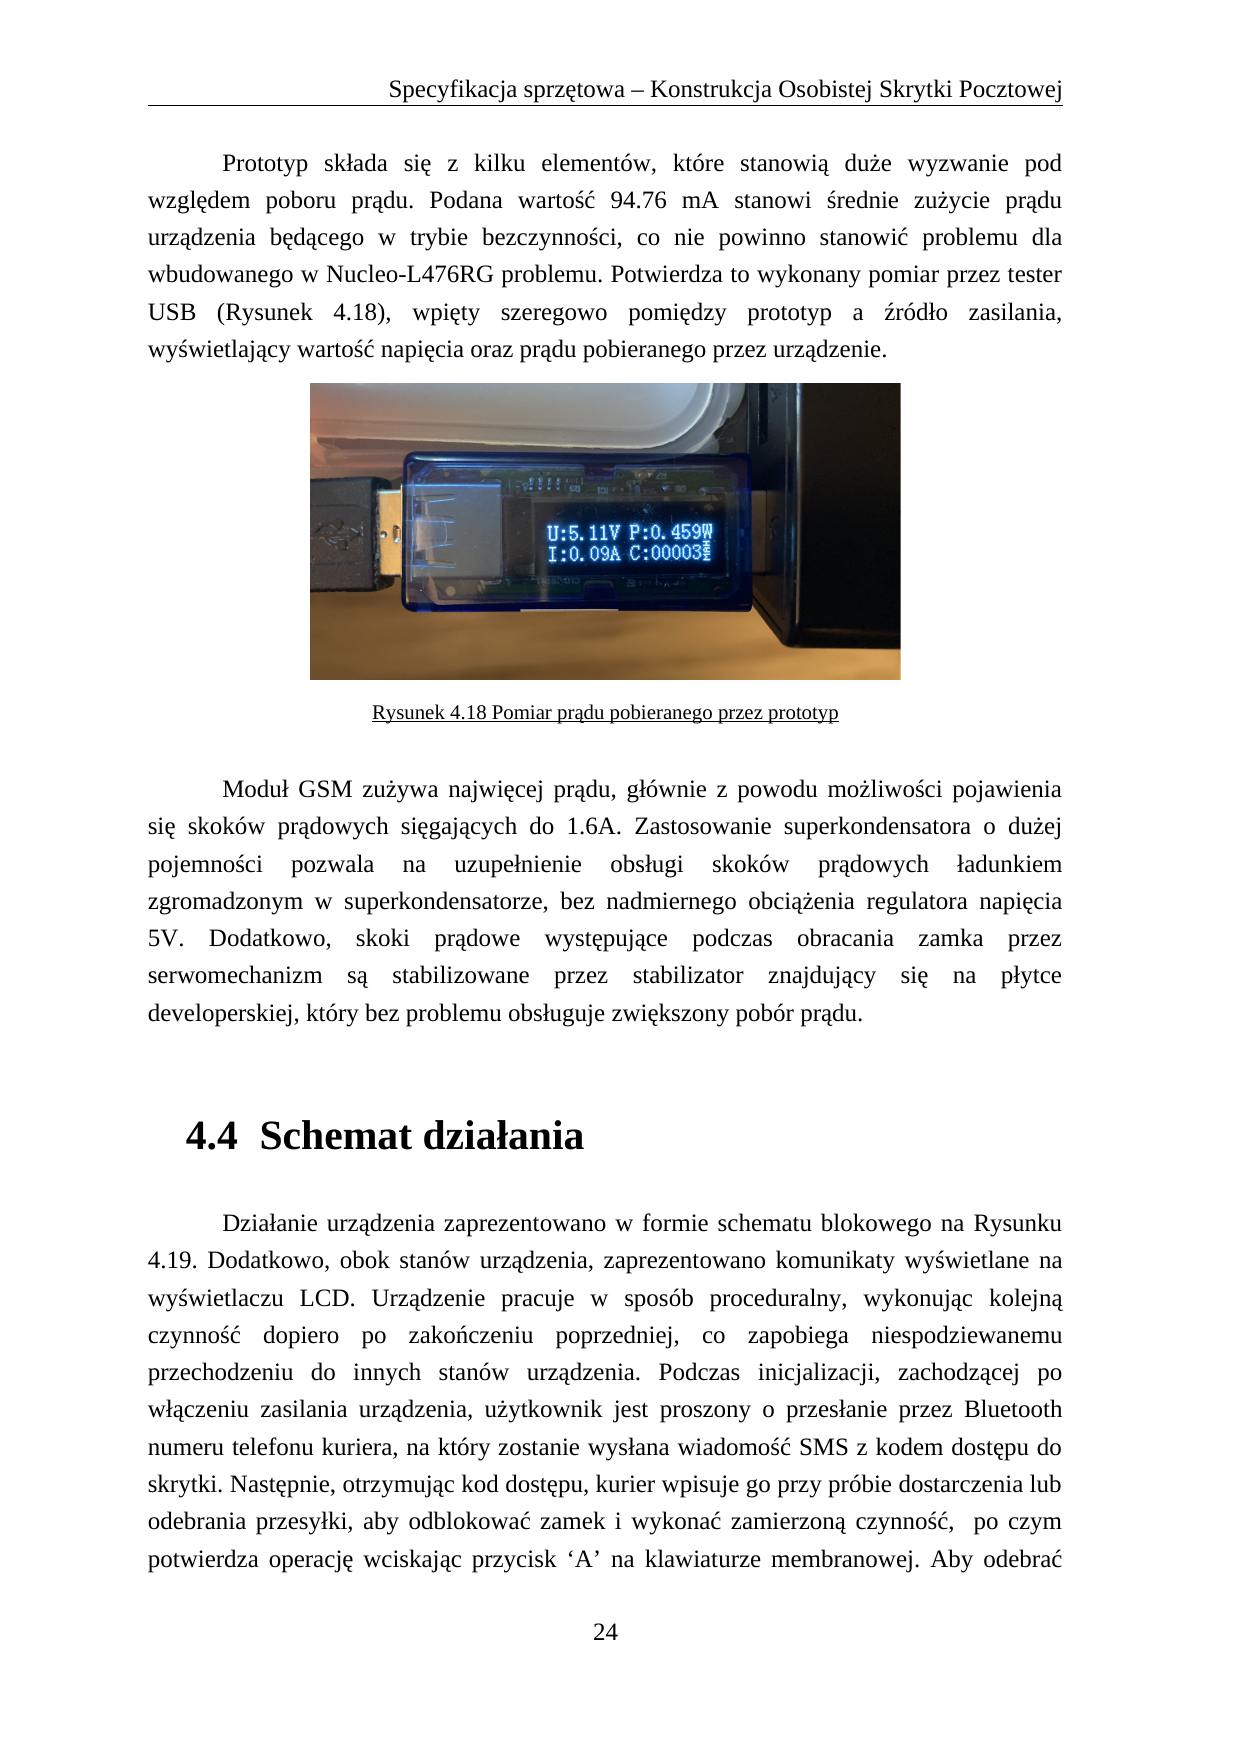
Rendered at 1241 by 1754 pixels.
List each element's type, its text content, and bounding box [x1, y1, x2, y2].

text Moduł GSM zużywa najwięcej prądu, głównie z powodu możliwości pojawienia się skoków prądowych sięgających do 1.6A. Zastosowanie superkondensatora o dużej pojemności pozwala na uzupełnienie obsługi skoków prądowych ładunkiem zgromadzonym w superkondensatorze, bez nadmiernego obciążenia regulatora napięcia 5V. Dodatkowo, skoki prądowe występujące podczas obracania zamka przez serwomechanizm są stabilizowane przez stabilizator znajdujący się na płytce developerskiej, który bez problemu obsługuje zwiększony pobór prądu. [148, 774, 1063, 1027]
text Prototyp składa się z kilku elementów, które stanowią duże wyzwanie pod względem poboru prądu. Podana wartość 94.76 mA stanowi średnie zużycie prądu urządzenia będącego w trybie bezczynności, co nie powinno stanowić problemu dla wbudowanego w Nucleo-L476RG problemu. Potwierdza to wykonany pomiar przez tester USB (Rysunek 4.18), wpięty szeregowo pomiędzy prototyp a źródło zasilania, wyświetlający wartość napięcia oraz prądu pobieranego przez urządzenie. [148, 148, 1063, 363]
picture [310, 383, 901, 680]
text Rysunek 4.18 Pomiar prądu pobieranego przez prototyp [148, 700, 1063, 724]
subtitle 4.4 Schemat działania [186, 1110, 1063, 1158]
